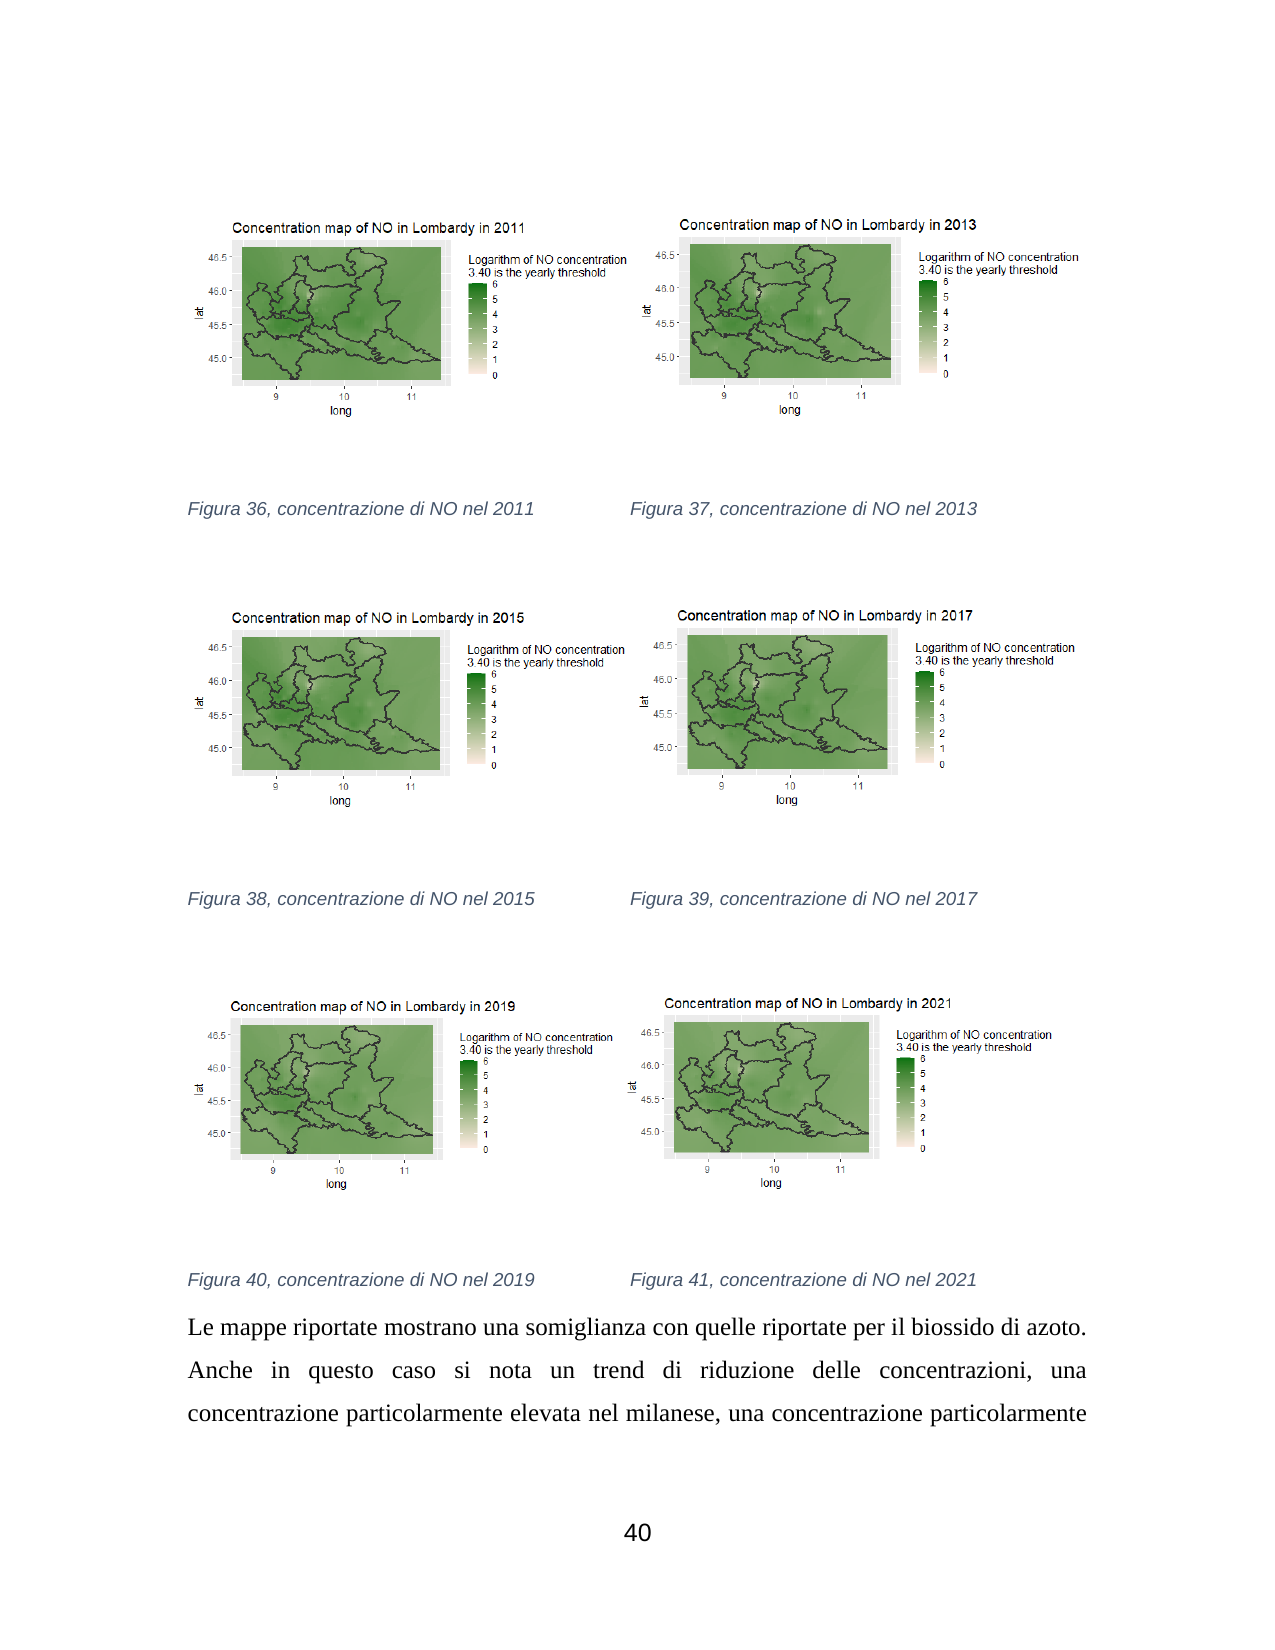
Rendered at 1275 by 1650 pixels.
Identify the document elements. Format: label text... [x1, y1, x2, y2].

picture [187, 540, 1083, 874]
picture [187, 930, 1060, 1255]
text Figura 40, concentrazione di NO nel 2019 Figura 41, concentrazione di NO nel 2021 [187, 1269, 1087, 1291]
picture [187, 150, 1087, 484]
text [187, 1312, 1087, 1427]
text Figura 36, concentrazione di NO nel 2011 Figura 37, concentrazione di NO nel 2013 [187, 498, 1087, 520]
text Figura 38, concentrazione di NO nel 2015 Figura 39, concentrazione di NO nel 2017 [187, 888, 1087, 909]
